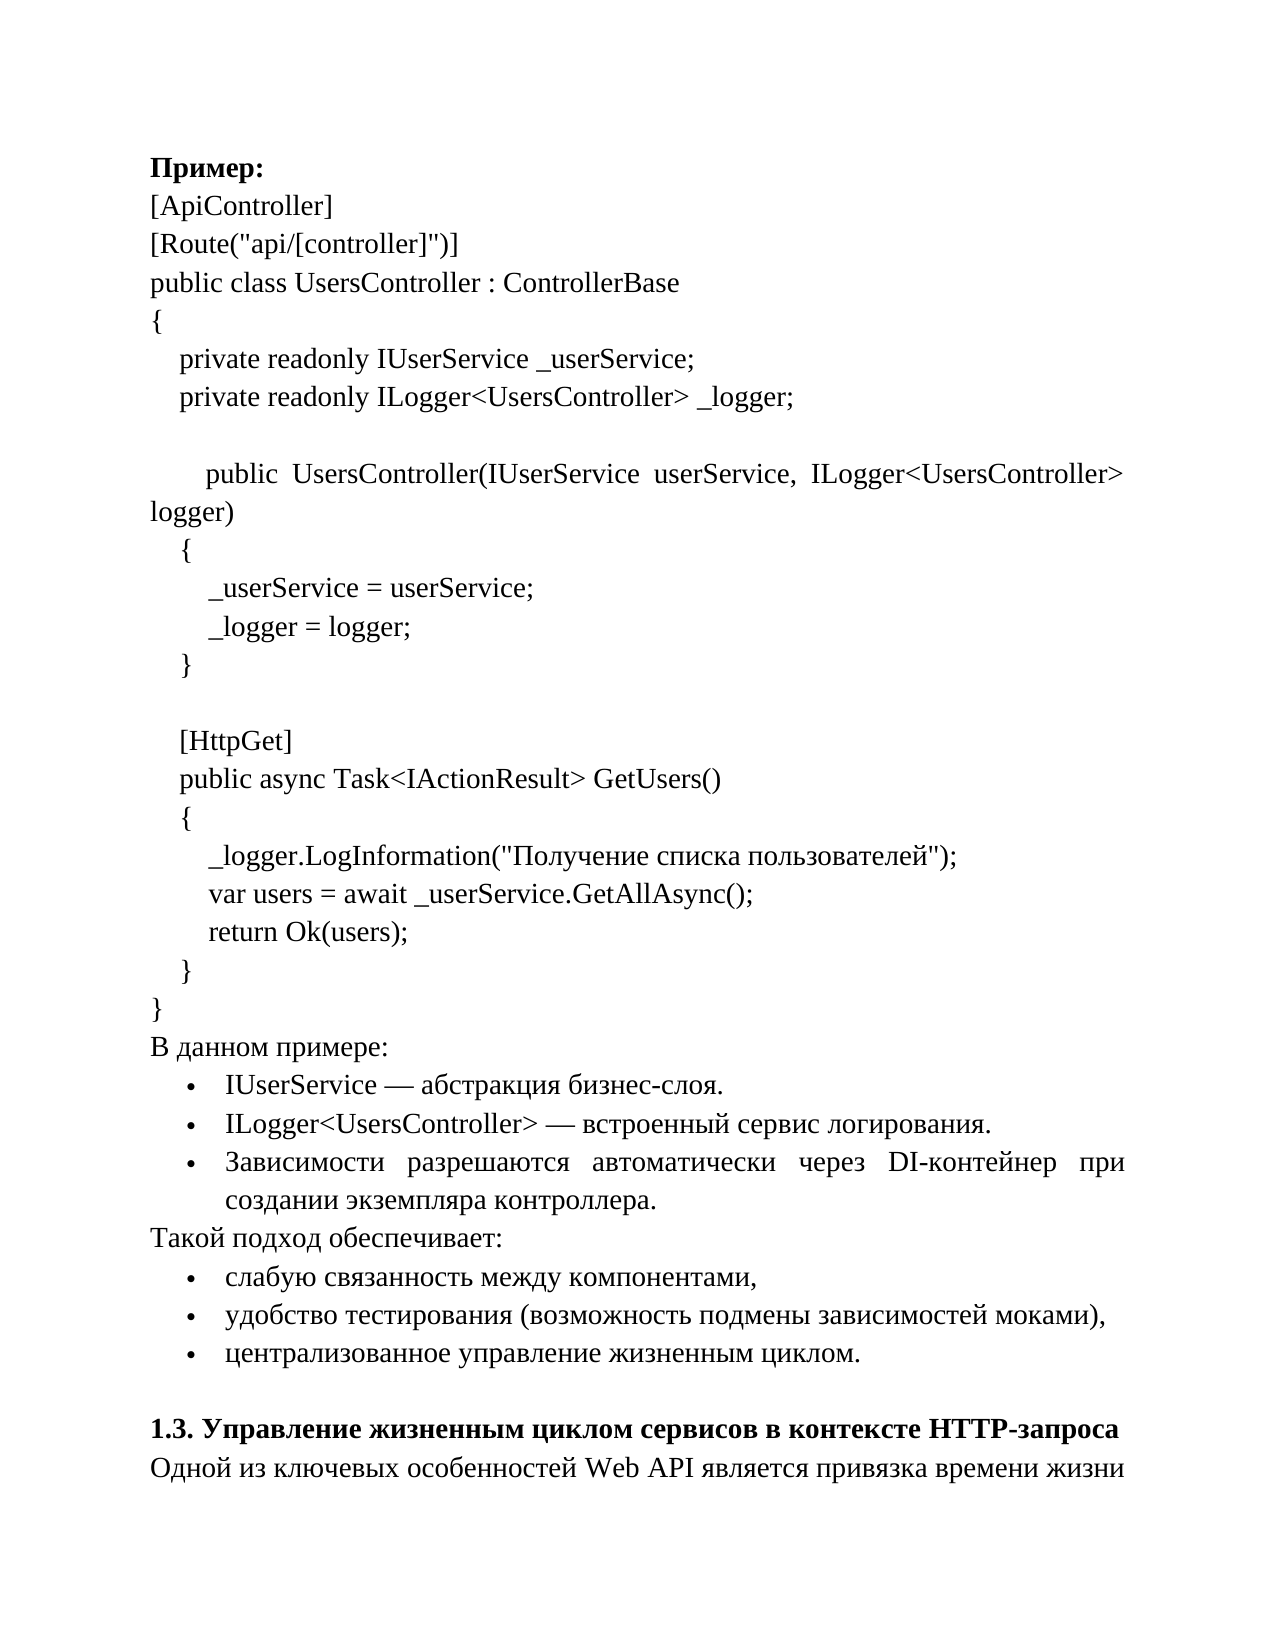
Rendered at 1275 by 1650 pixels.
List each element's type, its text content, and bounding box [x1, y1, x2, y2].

list IUserService — абстракция бизнес-слоя. [187, 1067, 1125, 1101]
text В данном примере: [150, 1029, 1125, 1063]
text [HttpGet] [150, 723, 1125, 757]
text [150, 1450, 1125, 1483]
text public class UsersController : ControllerBase [150, 265, 1125, 298]
text private readonly ILogger<UsersController> _logger; [150, 379, 1125, 413]
text [Route("api/[controller]")] [150, 226, 1125, 260]
text Пример: [150, 150, 1125, 183]
text public UsersController(IUserService userService, ILogger<UsersController> logger) [150, 456, 1125, 528]
list слабую связанность между компонентами, [187, 1259, 1125, 1292]
text [ApiController] [150, 188, 1125, 222]
text { [150, 303, 1125, 336]
text } [150, 991, 1125, 1024]
list ILogger<UsersController> — встроенный сервис логирования. [187, 1106, 1125, 1139]
text return Ok(users); [150, 914, 1125, 948]
text _userService = userService; [150, 571, 1125, 604]
list централизованное управление жизненным циклом. [187, 1335, 1125, 1369]
list удобство тестирования (возможность подмены зависимостей моками), [187, 1297, 1125, 1330]
text var users = await _userService.GetAllAsync(); [150, 876, 1125, 910]
text public async Task<IActionResult> GetUsers() [150, 762, 1125, 795]
text } [150, 953, 1125, 986]
text { [150, 800, 1125, 833]
text _logger.LogInformation("Получение списка пользователей"); [150, 838, 1125, 872]
list Зависимости разрешаются автоматически через DI-контейнер при создании экземпляра контроллера. [187, 1144, 1125, 1216]
text 1.3. Управление жизненным циклом сервисов в контексте HTTP-запроса [150, 1412, 1125, 1445]
text } [150, 647, 1125, 681]
text Такой подход обеспечивает: [150, 1220, 1125, 1254]
text { [150, 532, 1125, 566]
text private readonly IUserService _userService; [150, 341, 1125, 375]
text _logger = logger; [150, 609, 1125, 642]
